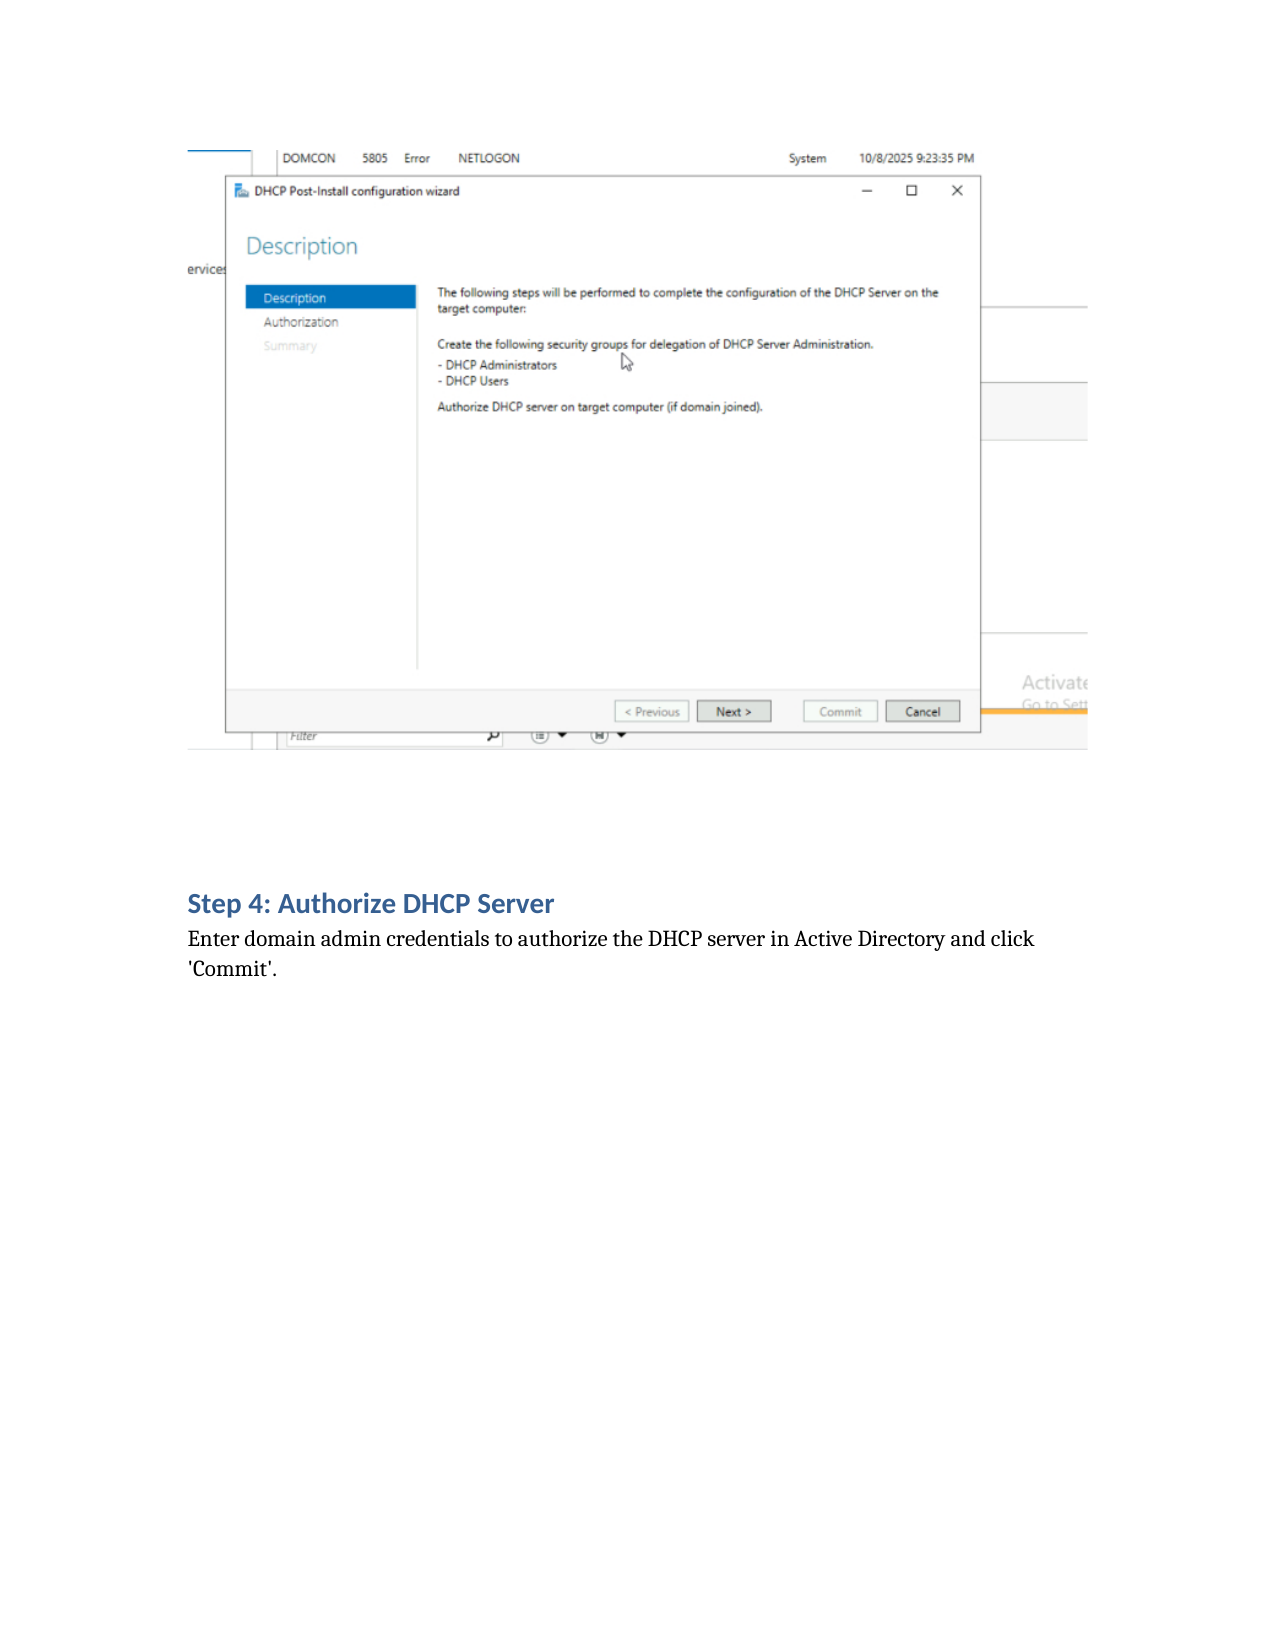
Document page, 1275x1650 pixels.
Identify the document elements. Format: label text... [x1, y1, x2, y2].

subtitle Step 4: Authorize DHCP Server [187, 885, 1087, 921]
text Enter domain admin credentials to authorize the DHCP server in Active Directory and click 'Commit'. [187, 926, 1087, 983]
picture [187, 150, 1088, 750]
